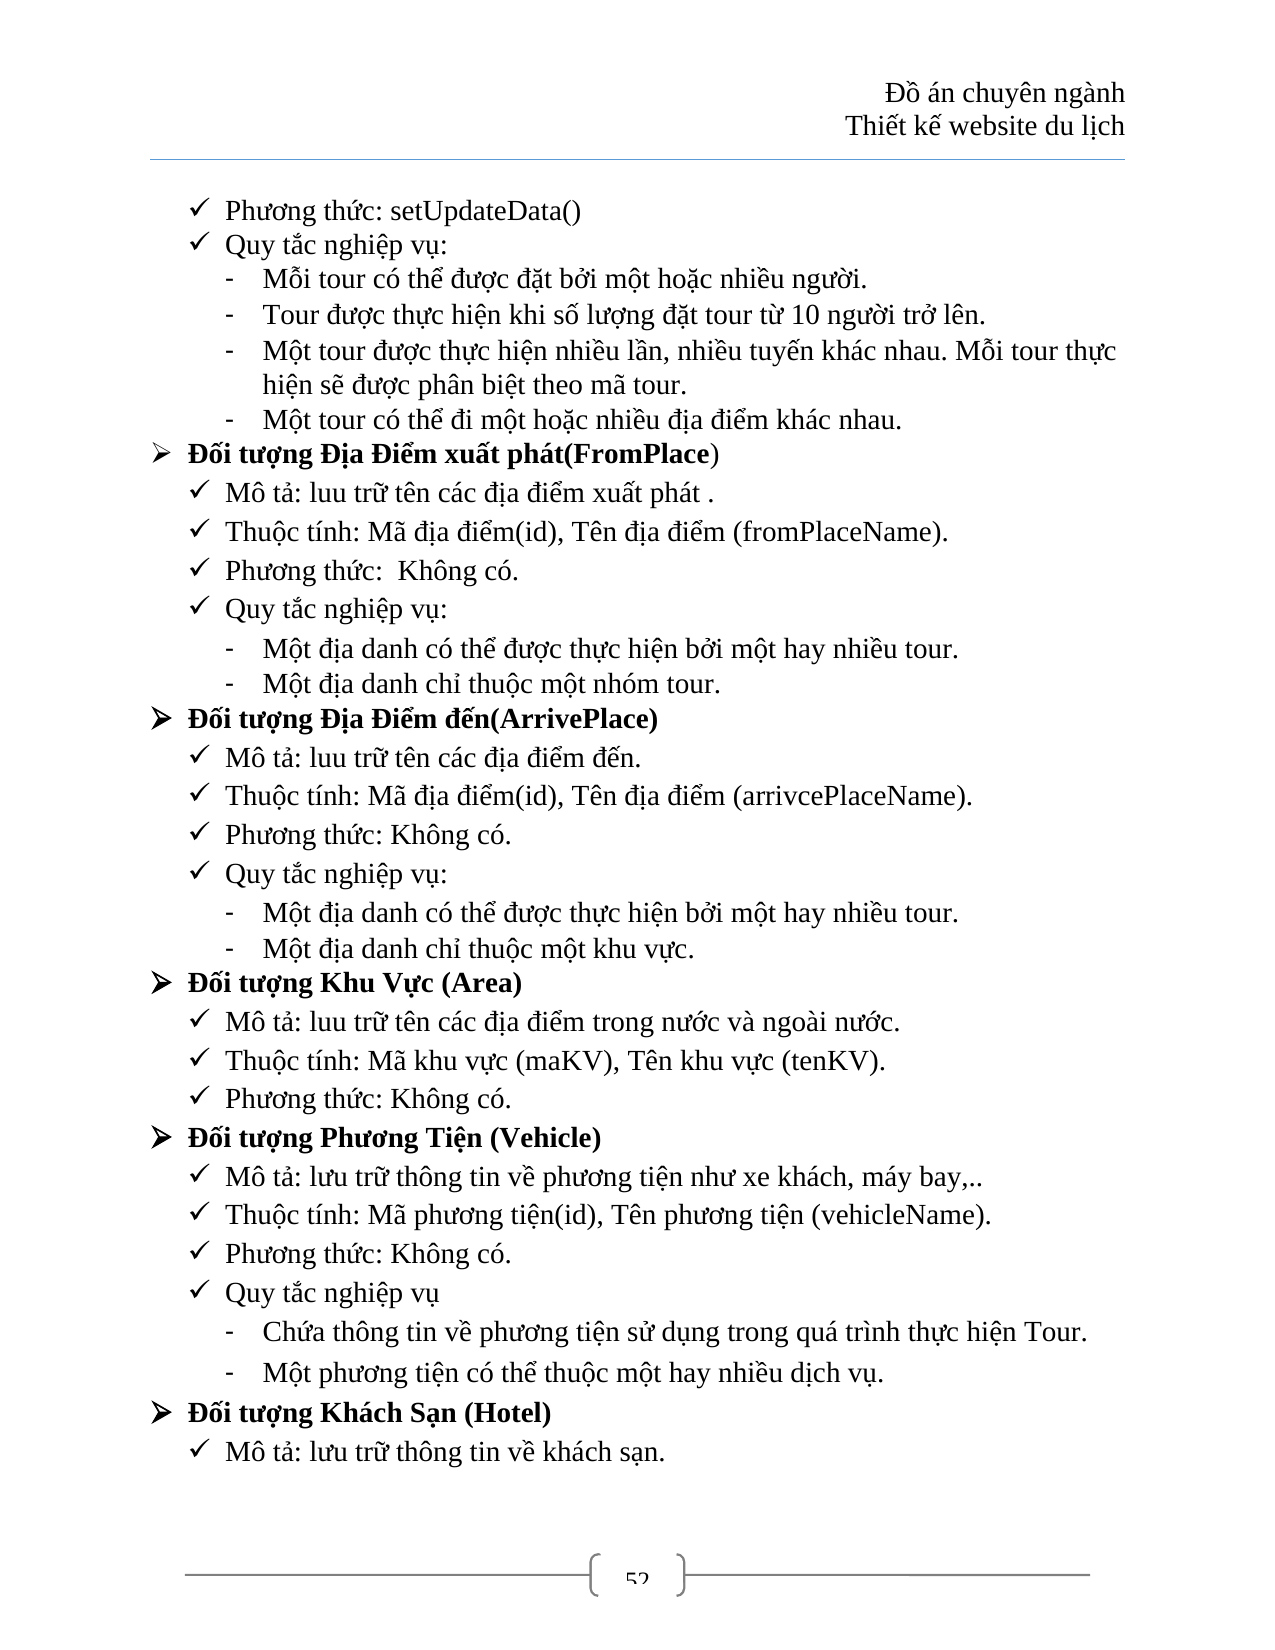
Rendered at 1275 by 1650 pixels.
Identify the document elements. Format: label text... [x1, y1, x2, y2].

list Mô tả: luu trữ tên các địa điểm đến. [187, 740, 1125, 773]
list Phương thức: Không có. [187, 1236, 1120, 1270]
list Mỗi tour có thể được đặt bởi một hoặc nhiều người. [225, 261, 1125, 296]
list Đối tượng Địa Điểm đến(ArrivePlace) [150, 701, 1125, 735]
list Quy tắc nghiệp vụ: [187, 856, 1125, 889]
list Mô tả: luu trữ tên các địa điểm trong nước và ngoài nước. [187, 1004, 1125, 1038]
list Chứa thông tin về phương tiện sử dụng trong quá trình thực hiện Tour. [225, 1313, 1125, 1349]
list Đối tượng Phương Tiện (Vehicle) [150, 1120, 1125, 1154]
list Thuộc tính: Mã địa điểm(id), Tên địa điểm (fromPlaceName). [187, 514, 1125, 548]
list Một tour có thể đi một hoặc nhiều địa điểm khác nhau. [225, 401, 1125, 437]
list Đối tượng Khách Sạn (Hotel) [150, 1395, 1125, 1429]
list Quy tắc nghiệp vụ: [187, 591, 1125, 625]
list Tour được thực hiện khi số lượng đặt tour từ 10 người trở lên. [225, 296, 1125, 332]
list Thuộc tính: Mã khu vực (maKV), Tên khu vực (tenKV). [187, 1043, 1125, 1077]
list Phương thức: Không có. [187, 1082, 1120, 1115]
list Phương thức: Không có. [187, 553, 1120, 586]
list Quy tắc nghiệp vụ [187, 1275, 1125, 1308]
list Đối tượng Khu Vực (Area) [150, 966, 1125, 999]
list Mô tả: lưu trữ thông tin về phương tiện như xe khách, máy bay,.. [187, 1159, 1125, 1192]
list Thuộc tính: Mã địa điểm(id), Tên địa điểm (arrivcePlaceName). [187, 778, 1125, 812]
list Một phương tiện có thể thuộc một hay nhiều dịch vụ. [225, 1354, 1125, 1390]
list Đối tượng Địa Điểm xuất phát(FromPlace) [150, 437, 1125, 470]
list Mô tả: lưu trữ thông tin về khách sạn. [187, 1434, 1125, 1468]
list Một địa danh có thể được thực hiện bởi một hay nhiều tour. [225, 894, 1125, 930]
list Một địa danh có thể được thực hiện bởi một hay nhiều tour. [225, 630, 1125, 666]
list Phương thức: Không có. [187, 817, 1120, 851]
list Một địa danh chỉ thuộc một khu vực. [225, 930, 1125, 966]
list Phương thức: setUpdateData() [187, 193, 1125, 227]
list Một tour được thực hiện nhiều lần, nhiều tuyến khác nhau. Mỗi tour thực hiện sẽ được phân biệt theo mã tour. [225, 332, 1125, 401]
list Thuộc tính: Mã phương tiện(id), Tên phương tiện (vehicleName). [187, 1197, 1125, 1231]
list Một địa danh chỉ thuộc một nhóm tour. [225, 666, 1125, 701]
list Mô tả: luu trữ tên các địa điểm xuất phát . [187, 475, 1125, 509]
list Quy tắc nghiệp vụ: [187, 227, 1125, 261]
